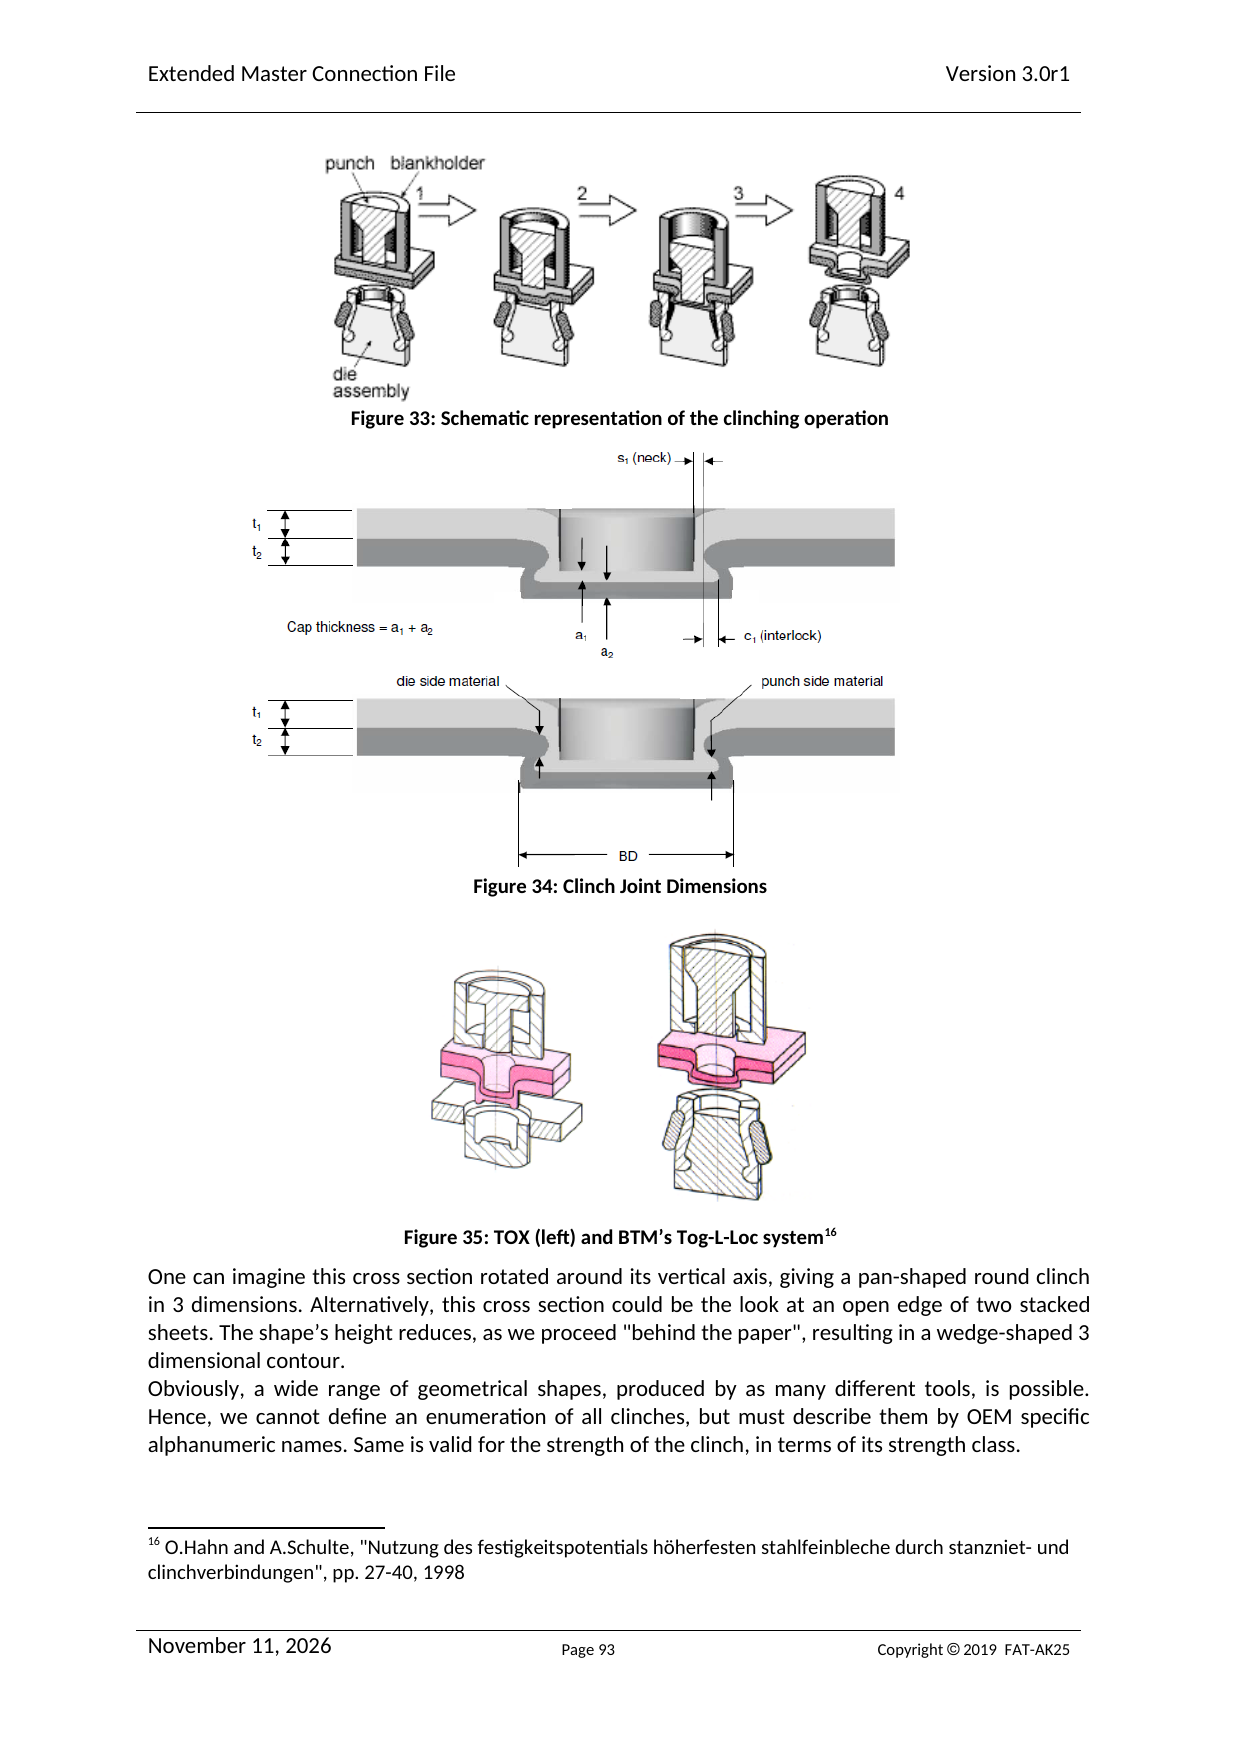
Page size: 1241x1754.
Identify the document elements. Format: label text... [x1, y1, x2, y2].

text One can imagine this cross section rotated around its vertical axis, giving a pan-shaped round clinch in 3 dimensions. Alternatively, this cross section could be the look at an open edge of two stacked sheets. The shape’s height reduces, as we proceed "behind the paper", resulting in a wedge-shaped 3 dimensional contour. [148, 1262, 1092, 1374]
picture [251, 442, 900, 873]
text Figure 34: Clinch Joint Dimensions [148, 873, 1092, 898]
text Figure 35: TOX (left) and BTM’s Tog-L-Loc system [148, 1224, 1092, 1250]
picture [321, 153, 919, 405]
picture [397, 910, 844, 1212]
text Obviously, a wide range of geometrical shapes, produced by as many different tools, is possible. Hence, we cannot define an enumeration of all clinches, but must describe them by OEM specific alphanumeric names. Same is valid for the strength of the clinch, in terms of its strength class. [148, 1374, 1092, 1458]
text Figure 33: Schematic representation of the clinching operation [148, 405, 1092, 430]
